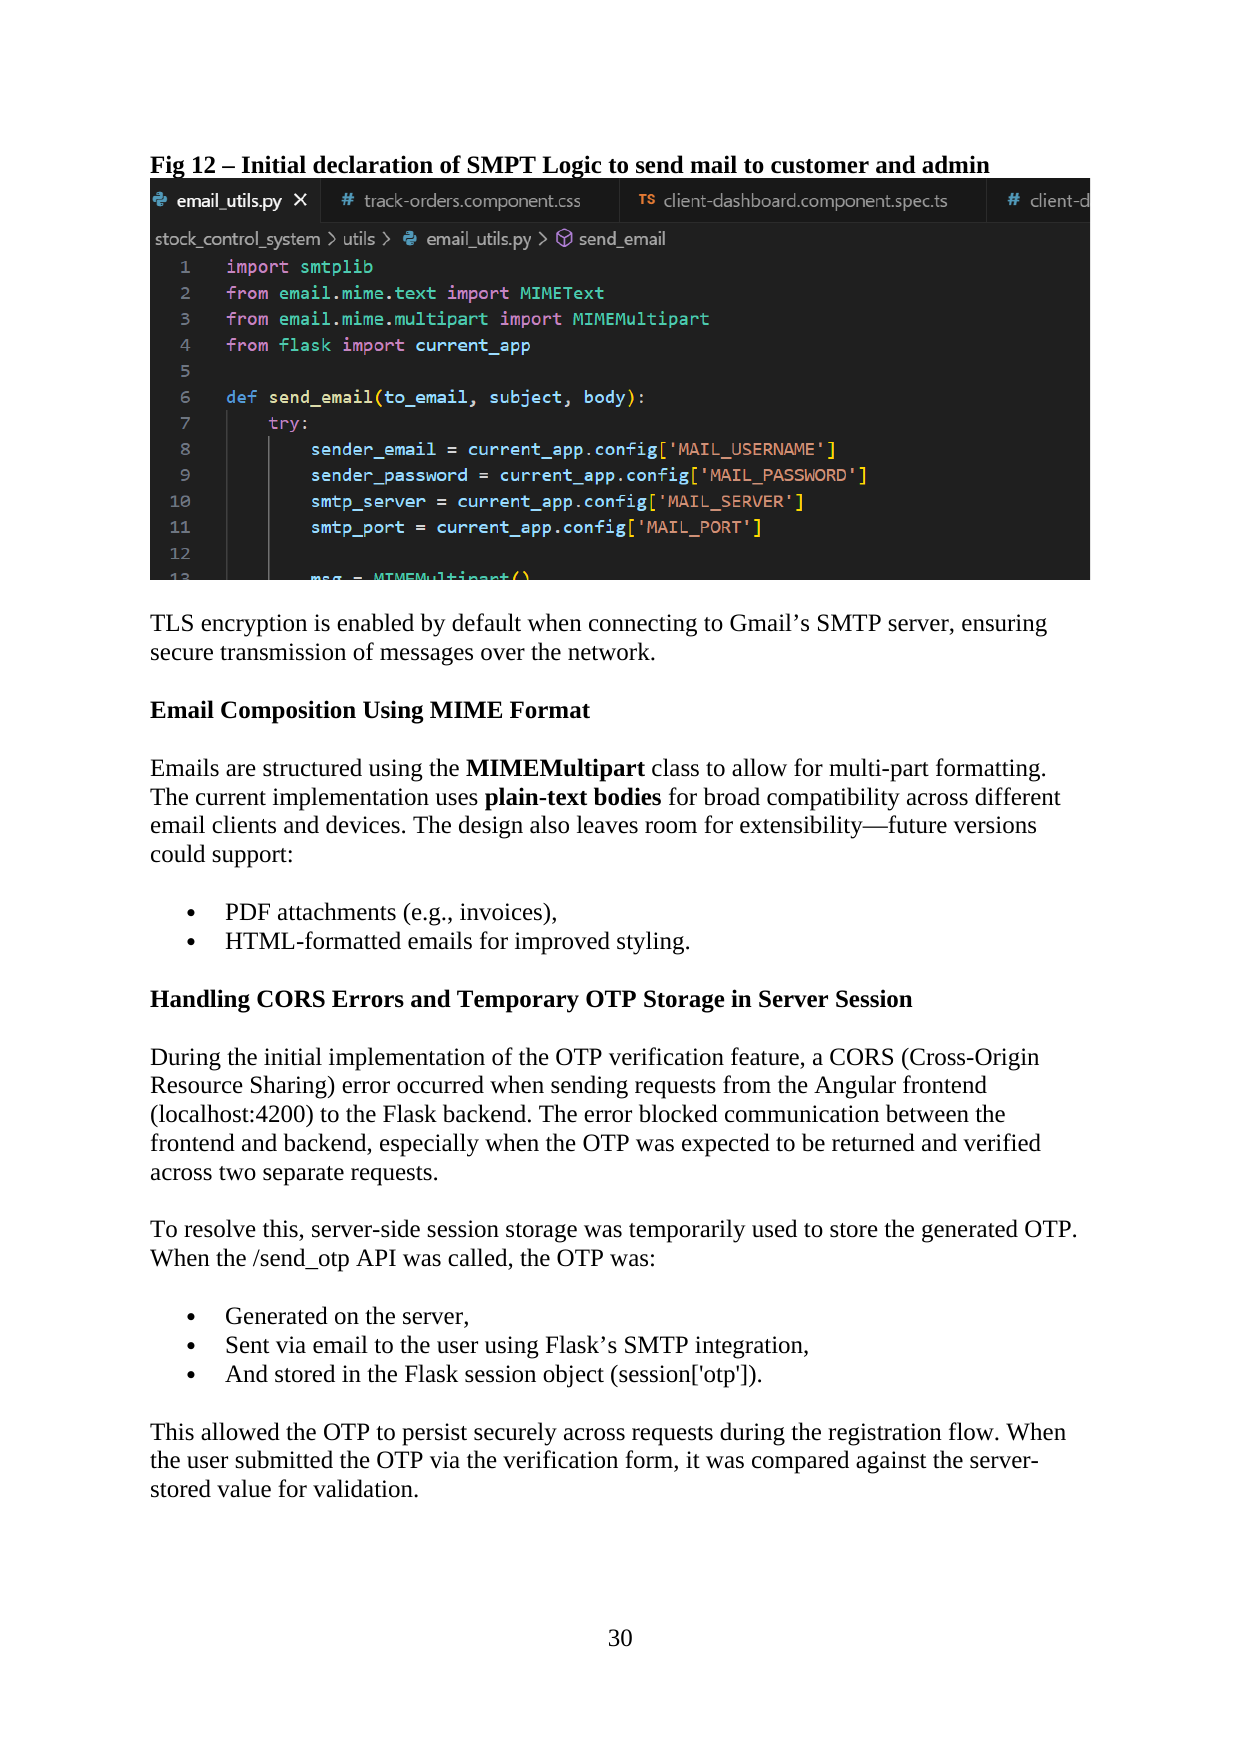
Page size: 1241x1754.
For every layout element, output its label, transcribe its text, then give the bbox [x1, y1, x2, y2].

text Email Composition Using MIME Format [150, 695, 1090, 724]
list PDF attachments (e.g., invoices), [187, 897, 1090, 926]
picture [150, 178, 1091, 580]
text To resolve this, server-side session storage was temporarily used to store the generated OTP. When the /send_otp API was called, the OTP was: [150, 1214, 1090, 1272]
text TLS encryption is enabled by default when connecting to Gmail’s SMTP server, ensuring secure transmission of messages over the network. [150, 608, 1090, 666]
list And stored in the Flask session object (session['otp']). [187, 1359, 1090, 1387]
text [150, 150, 1090, 178]
text Handling CORS Errors and Temporary OTP Storage in Server Session [150, 984, 1090, 1012]
list Sent via email to the user using Flask’s SMTP integration, [187, 1330, 1090, 1359]
text This allowed the OTP to persist securely across requests during the registration flow. When the user submitted the OTP via the verification form, it was compared against the server-stored value for validation. [150, 1417, 1090, 1503]
text During the initial implementation of the OTP verification feature, a CORS (Cross-Origin Resource Sharing) error occurred when sending requests from the Angular frontend (localhost:4200) to the Flask backend. The error blocked communication between the frontend and backend, especially when the OTP was expected to be returned and verified across two separate requests. [150, 1042, 1090, 1185]
text Emails are structured using the MIMEMultipart class to allow for multi-part formatting. The current implementation uses plain-text bodies for broad compatibility across different email clients and devices. The design also leaves room for extensibility—future versions could support: [150, 753, 1090, 868]
list Generated on the server, [187, 1301, 1090, 1330]
list HTML-formatted emails for improved styling. [187, 926, 1090, 954]
